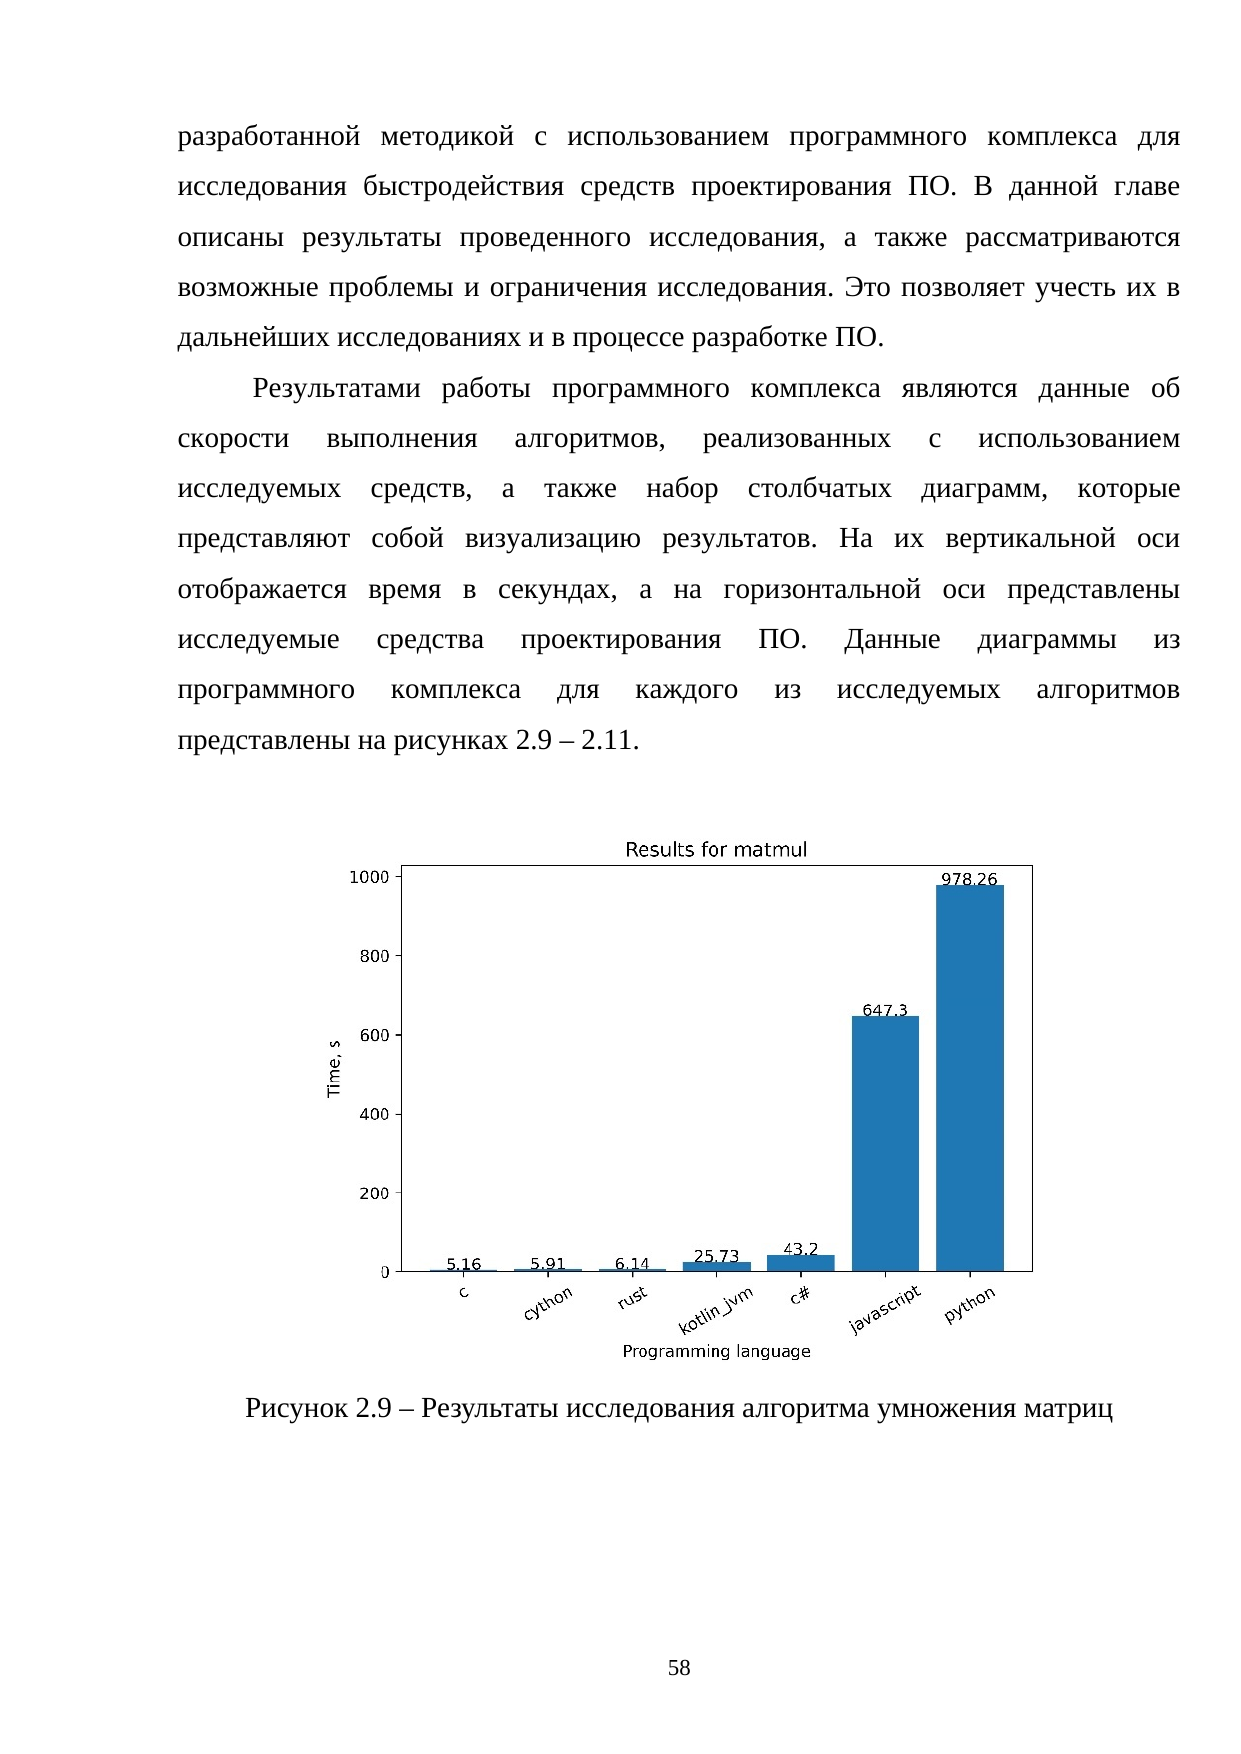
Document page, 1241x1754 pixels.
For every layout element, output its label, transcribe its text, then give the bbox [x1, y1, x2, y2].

text Результатами работы программного комплекса являются данные об скорости выполнения алгоритмов, реализованных с использованием исследуемых средств, а также набор столбчатых диаграмм, которые представляют собой визуализацию результатов. На их вертикальной оси отображается время в секундах, а на горизонтальной оси представлены исследуемые средства проектирования ПО. Данные диаграммы из программного комплекса для каждого из исследуемых алгоритмов представлены на рисунках 2.9 – 2.11. [177, 370, 1181, 755]
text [177, 118, 1181, 353]
picture [309, 822, 1049, 1378]
text Рисунок 2.9 – Результаты исследования алгоритма умножения матриц [177, 1390, 1181, 1424]
